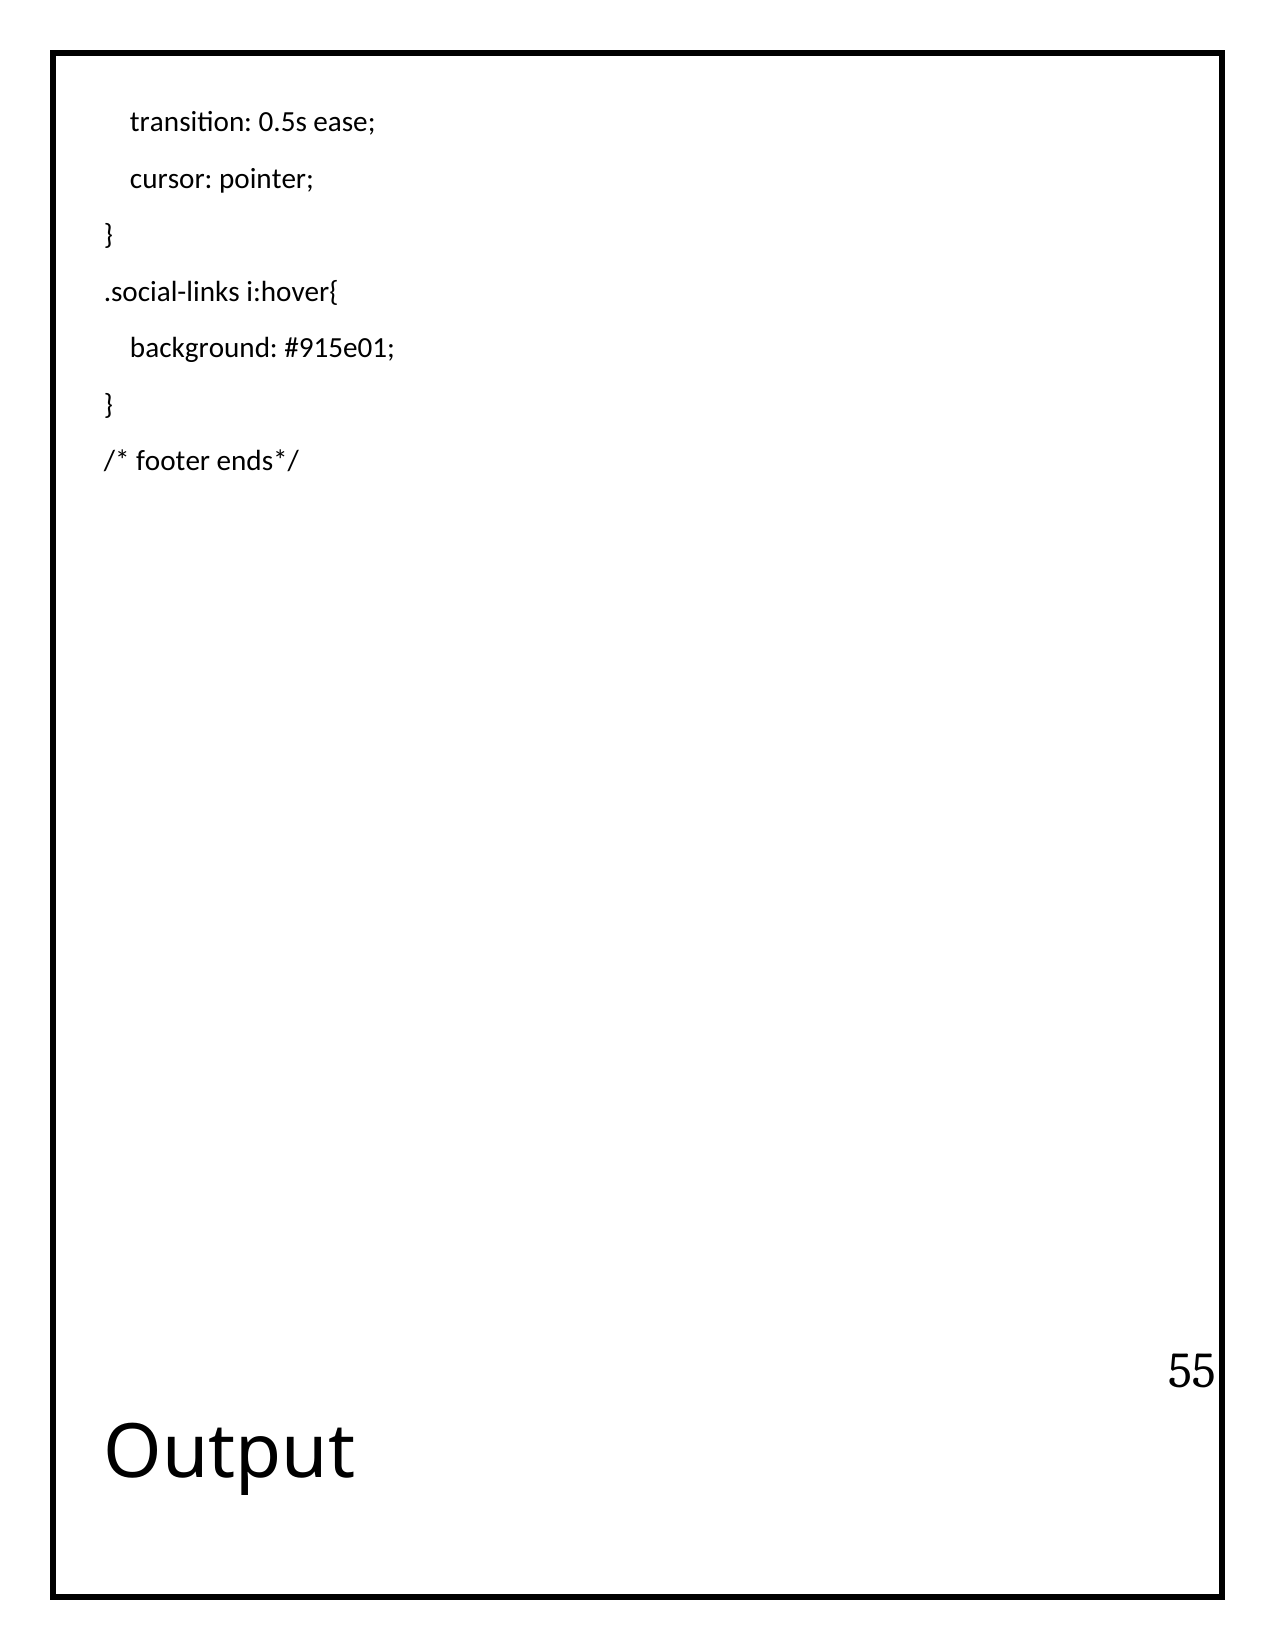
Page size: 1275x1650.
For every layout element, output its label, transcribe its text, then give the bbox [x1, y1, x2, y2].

text .social-links i:hover{ [103, 273, 1167, 308]
text background: #915e01; [103, 329, 1167, 365]
text cursor: pointer; [103, 160, 1167, 196]
text } [103, 386, 1167, 421]
text Output [103, 1397, 1167, 1500]
text } [103, 216, 1167, 252]
text /* footer ends*/ [103, 442, 1167, 478]
text transition: 0.5s ease; [103, 103, 1167, 139]
